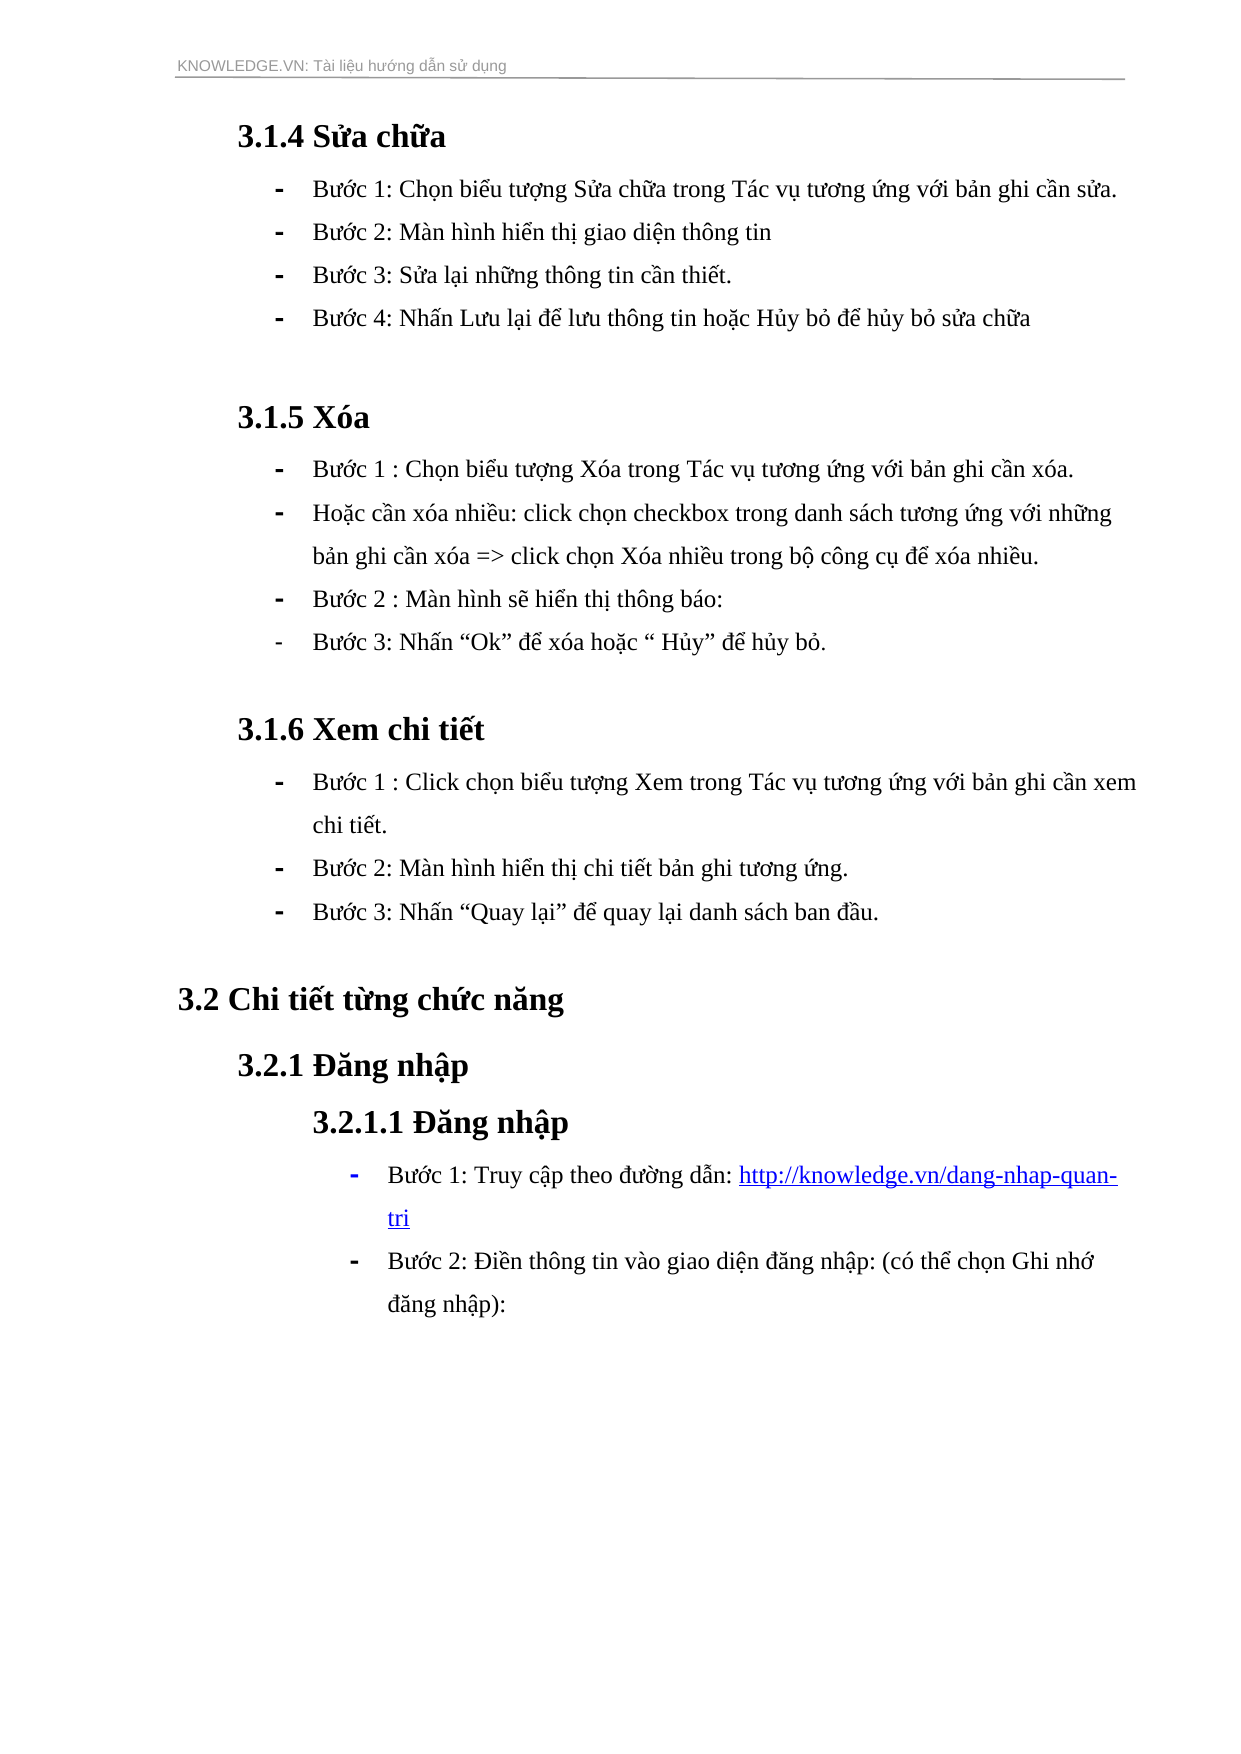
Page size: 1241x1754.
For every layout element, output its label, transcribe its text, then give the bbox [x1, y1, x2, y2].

text 3.1.5 Xóa [162, 397, 1138, 435]
list Bước 4: Nhấn Lưu lại để lưu thông tin hoặc Hủy bỏ để hủy bỏ sửa chữa [275, 303, 1138, 332]
list Hoặc cần xóa nhiều: click chọn checkbox trong danh sách tương ứng với những bản ghi cần xóa => click chọn Xóa nhiều trong bộ công cụ để xóa nhiều. [275, 498, 1138, 569]
list Bước 1 : Chọn biểu tượng Xóa trong Tác vụ tương ứng với bản ghi cần xóa. [275, 454, 1138, 483]
list Bước 3: Nhấn “Quay lại” để quay lại danh sách ban đầu. [275, 897, 1138, 925]
list Bước 2: Màn hình hiển thị chi tiết bản ghi tương ứng. [275, 853, 1138, 882]
list Bước 1: Truy cập theo đường dẫn: http://knowledge.vn/dang-nhap-quan-tri [350, 1160, 1138, 1232]
subtitle 3.2 Chi tiết từng chức năng [178, 979, 1138, 1017]
list Bước 2: Điền thông tin vào giao diện đăng nhập: (có thể chọn Ghi nhớ đăng nhập): [350, 1246, 1138, 1318]
text 3.1.4 Sửa chữa [162, 117, 1138, 155]
list Bước 1 : Click chọn biểu tượng Xem trong Tác vụ tương ứng với bản ghi cần xem chi tiết. [275, 767, 1138, 839]
list Bước 2: Màn hình hiển thị giao diện thông tin [275, 217, 1138, 246]
list Bước 3: Nhấn “Ok” để xóa hoặc “ Hủy” để hủy bỏ. [275, 627, 1138, 656]
subtitle 3.2.1 Đăng nhập [162, 1045, 1118, 1083]
list Bước 1: Chọn biểu tượng Sửa chữa trong Tác vụ tương ứng với bản ghi cần sửa. [275, 174, 1138, 203]
list Bước 3: Sửa lại những thông tin cần thiết. [275, 260, 1138, 289]
list Bước 2 : Màn hình sẽ hiển thị thông báo: [275, 584, 1138, 613]
text 3.2.1.1 Đăng nhập [162, 1102, 1138, 1141]
text 3.1.6 Xem chi tiết [162, 710, 1138, 748]
